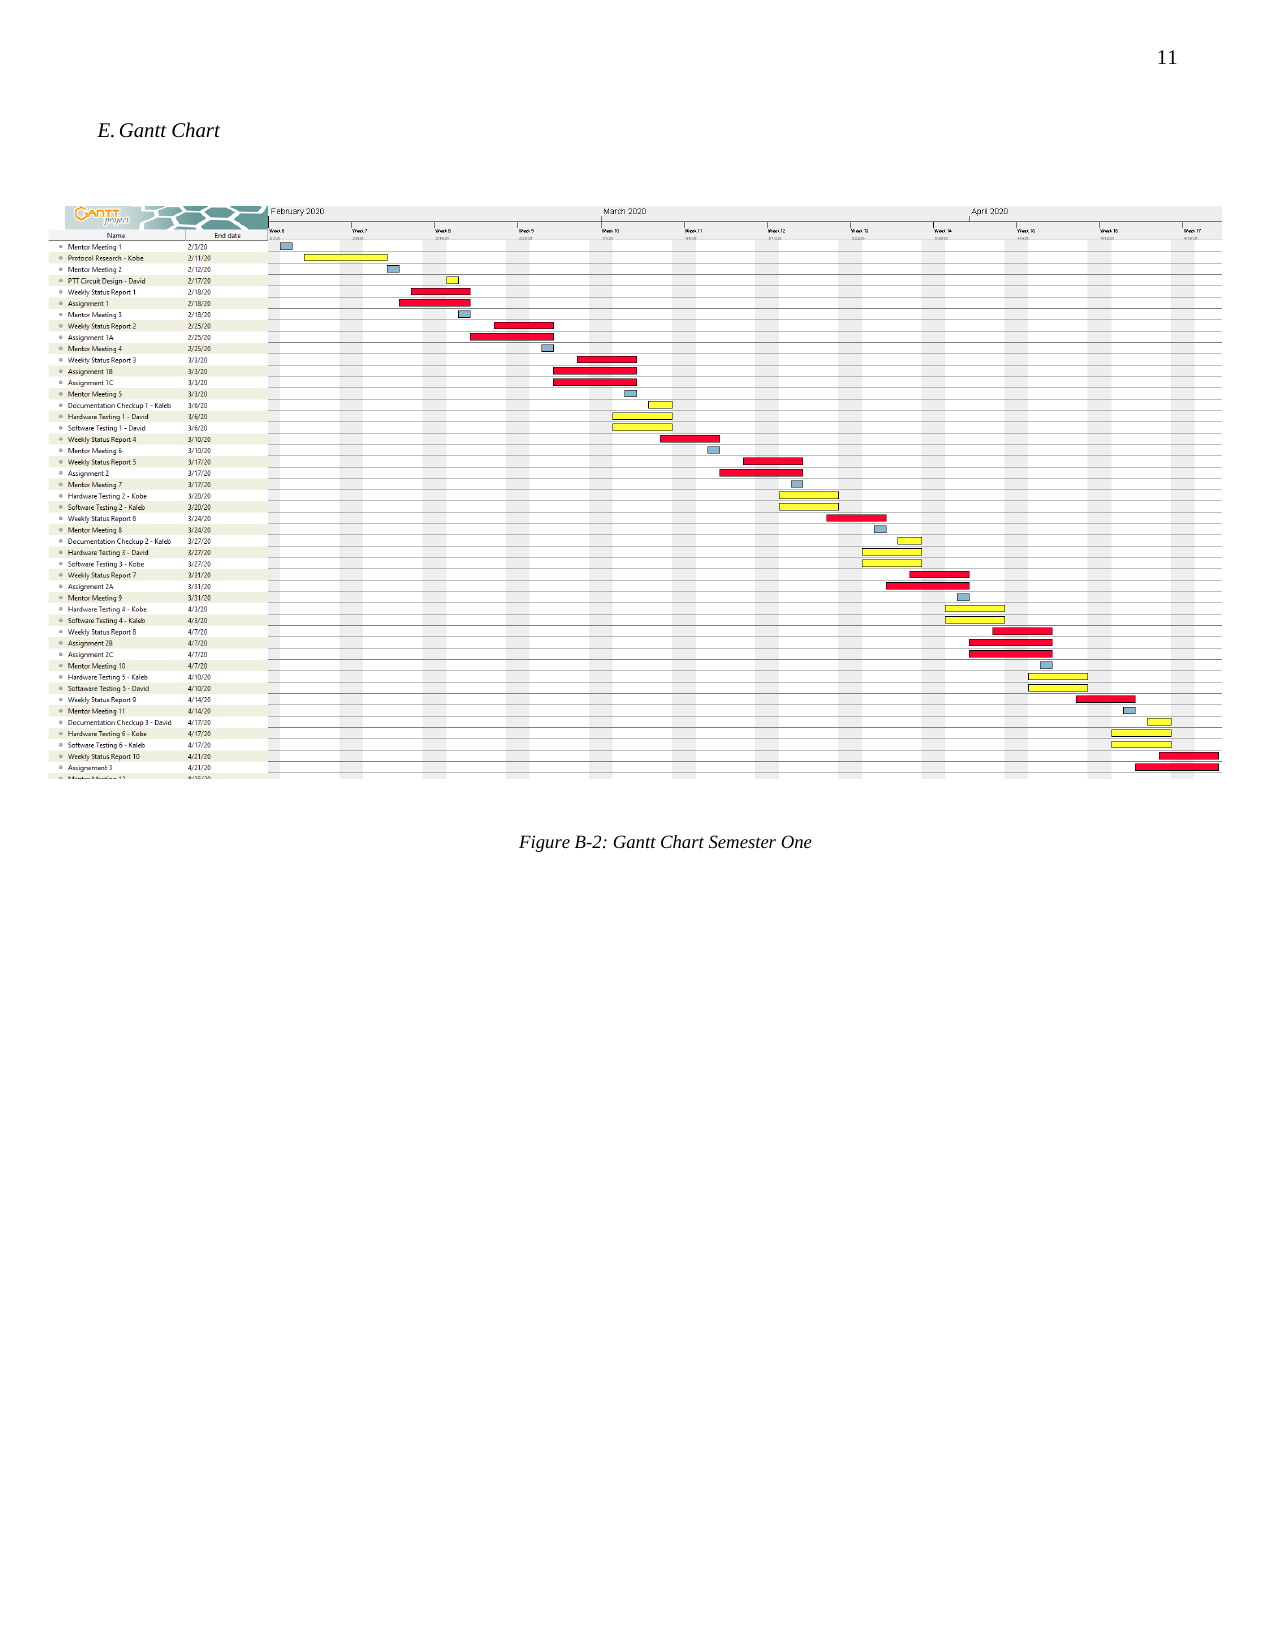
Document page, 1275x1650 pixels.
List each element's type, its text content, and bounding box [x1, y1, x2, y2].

subtitle Gantt Chart [97, 117, 622, 142]
picture [48, 206, 1222, 779]
